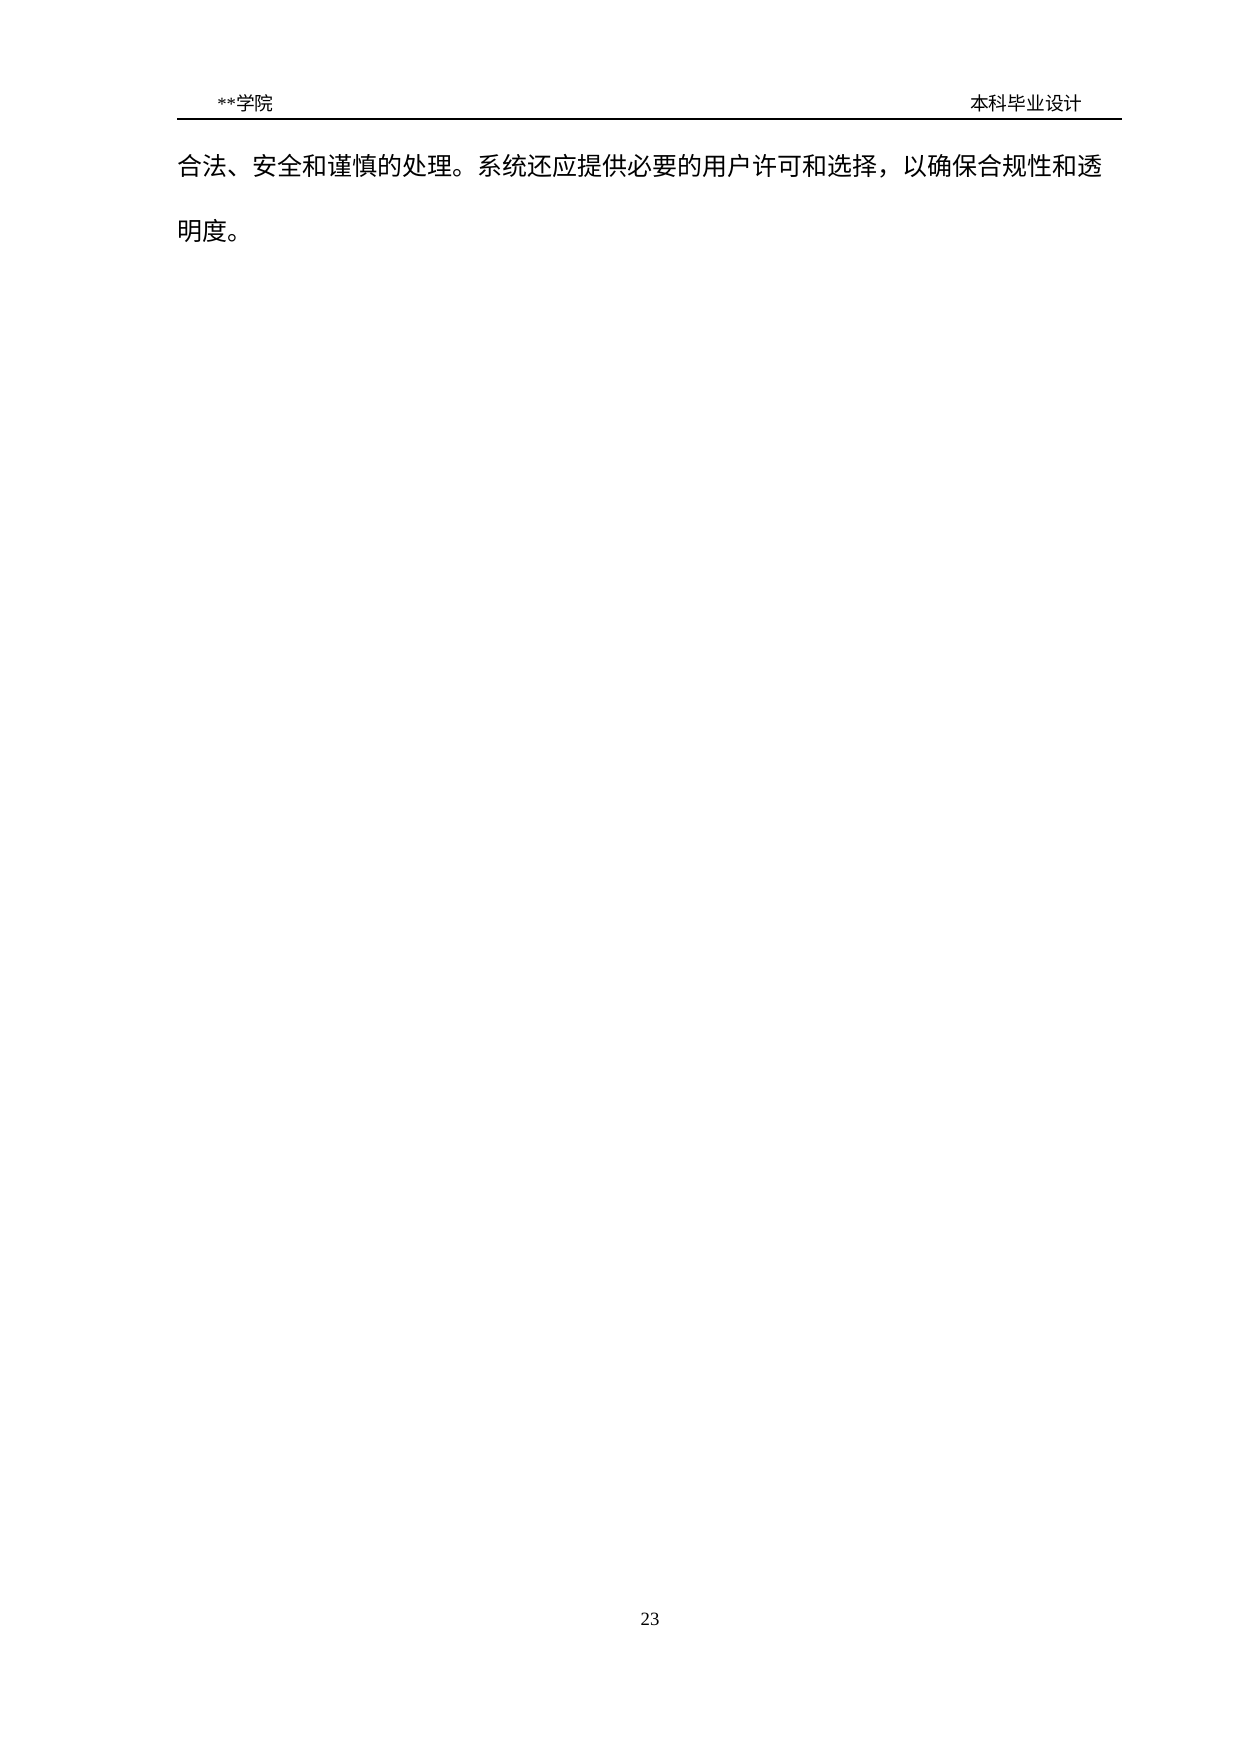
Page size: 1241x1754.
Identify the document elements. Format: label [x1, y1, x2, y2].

text [177, 132, 1122, 262]
